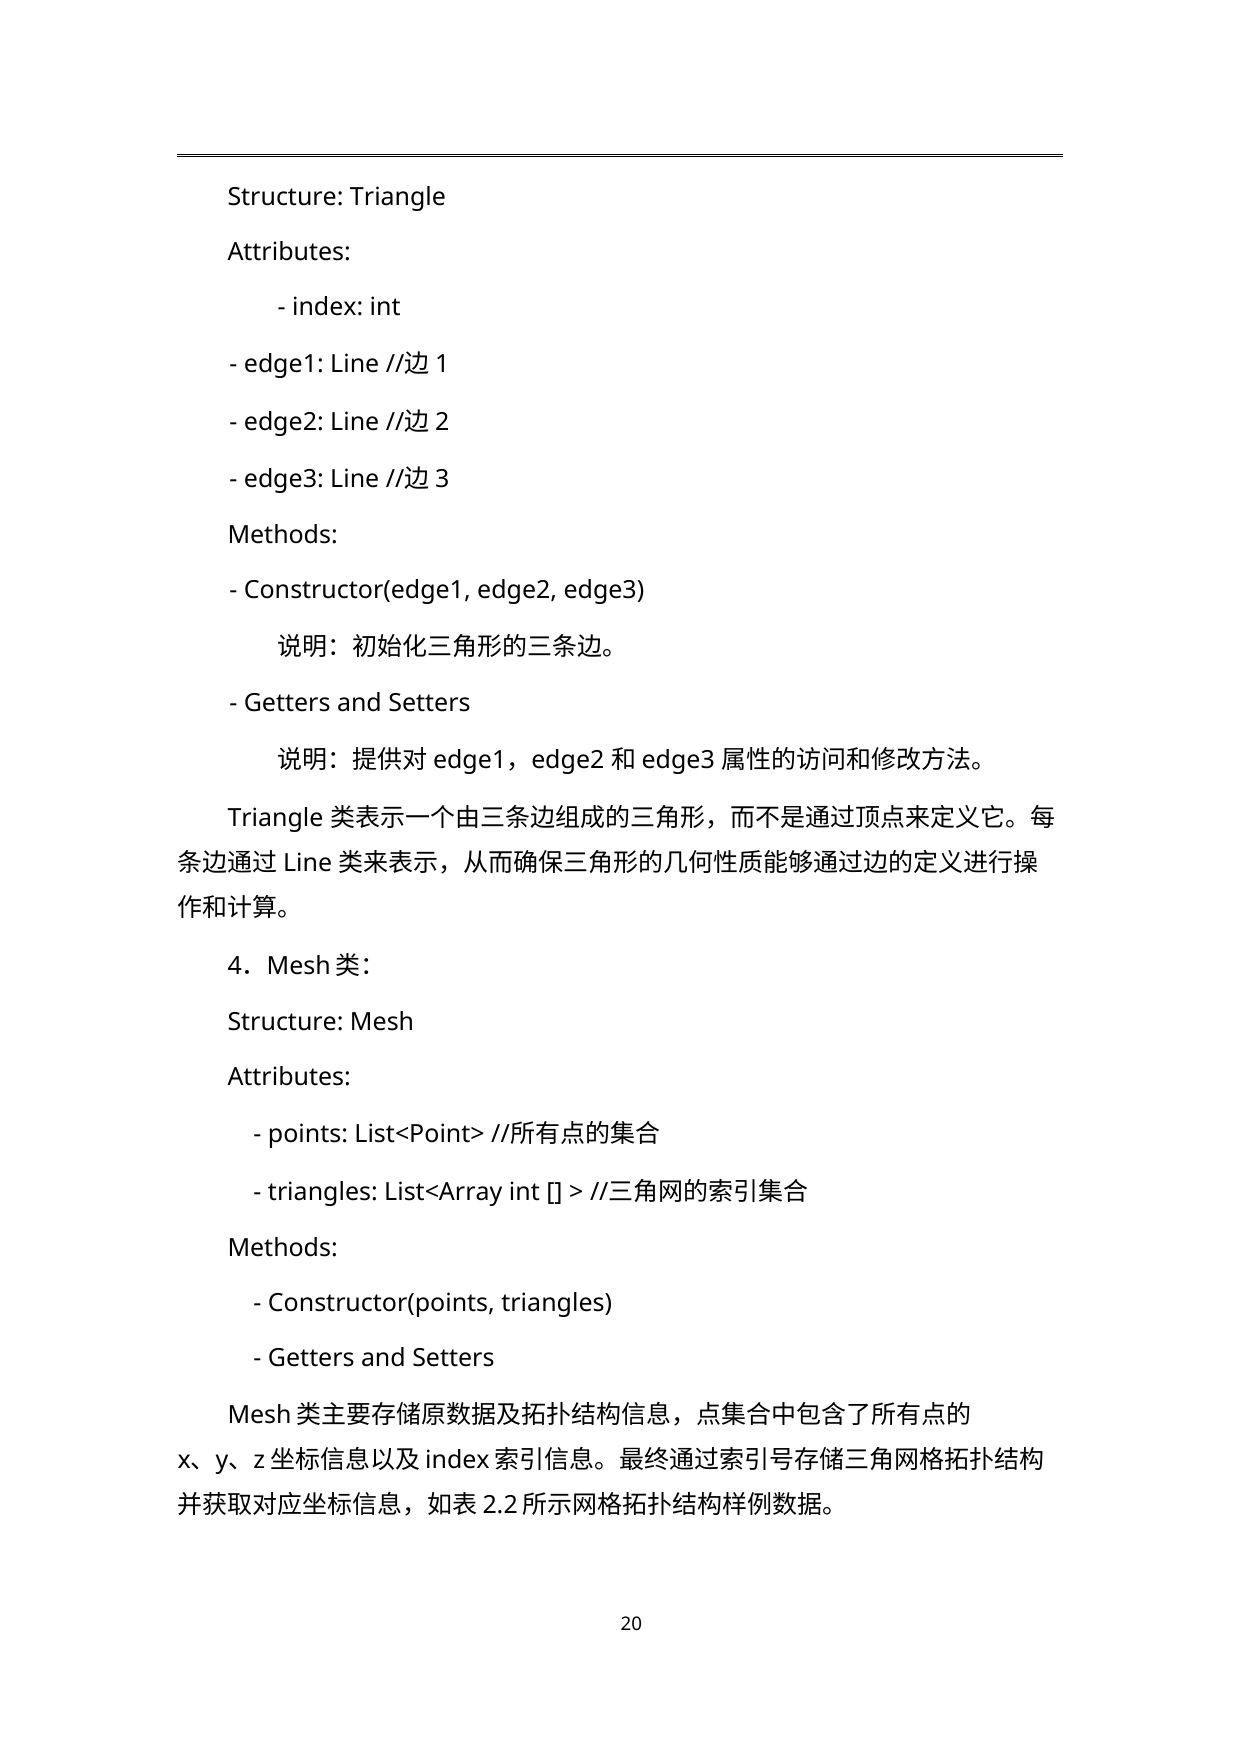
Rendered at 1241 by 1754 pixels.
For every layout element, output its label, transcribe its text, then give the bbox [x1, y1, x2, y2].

text - Constructor(points, triangles) [177, 1284, 1063, 1318]
text 4．Mesh类： [177, 946, 1063, 982]
text Structure: Mesh [177, 1003, 1063, 1038]
text - index: int [177, 288, 1063, 322]
text - Getters and Setters [177, 1339, 1063, 1373]
text - edge3: Line //边 3 [177, 459, 1063, 495]
text Triangle 类表示一个由三条边组成的三角形，而不是通过顶点来定义它。每条边通过 Line 类来表示，从而确保三角形的几何性质能够通过边的定义进行操作和计算。 [177, 797, 1063, 924]
text - triangles: List<Array int [] > //三角网的索引集合 [177, 1171, 1063, 1208]
text 说明：初始化三角形的三条边。 [177, 627, 1063, 663]
text Methods: [177, 517, 1063, 551]
text - edge2: Line //边 2 [177, 401, 1063, 437]
text 说明：提供对 edge1，edge2 和 edge3 属性的访问和修改方法。 [177, 739, 1063, 776]
text Attributes: [177, 1058, 1063, 1093]
text Attributes: [177, 233, 1063, 267]
text Structure: Triangle [177, 178, 1063, 212]
text - points: List<Point> //所有点的集合 [177, 1113, 1063, 1150]
text Methods: [177, 1229, 1063, 1263]
text Mesh类主要存储原数据及拓扑结构信息，点集合中包含了所有点的x、y、z坐标信息以及index索引信息。最终通过索引号存储三角网格拓扑结构并获取对应坐标信息，如表2.2所示网格拓扑结构样例数据。 [177, 1394, 1063, 1521]
text - Getters and Setters [177, 684, 1063, 718]
text - Constructor(edge1, edge2, edge3) [177, 572, 1063, 606]
text - edge1: Line //边 1 [177, 343, 1063, 379]
